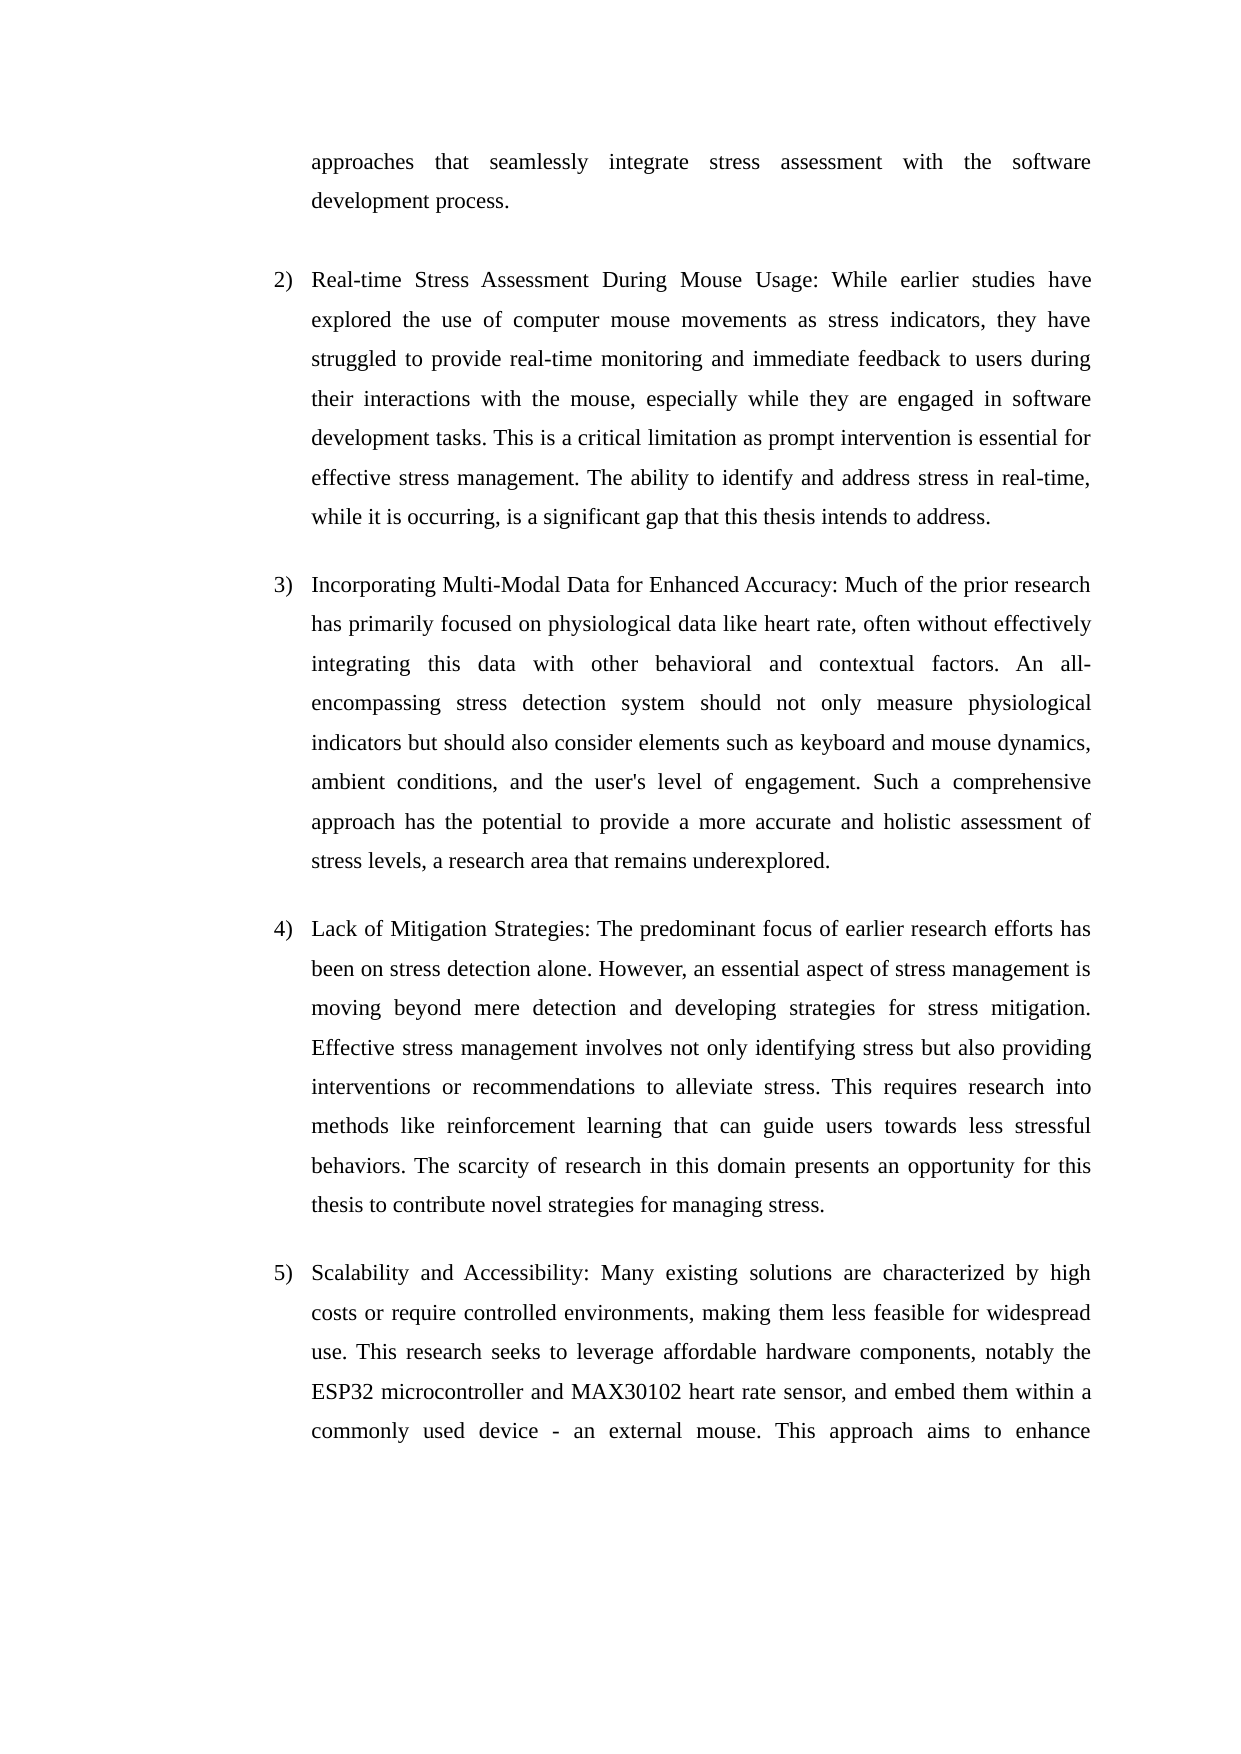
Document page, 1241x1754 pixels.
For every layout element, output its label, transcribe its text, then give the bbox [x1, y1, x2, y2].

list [274, 148, 1092, 332]
list Incorporating Multi-Modal Data for Enhanced Accuracy: Much of the prior research has primarily focused on physiological data like heart rate, often without effectively integrating this data with other behavioral and contextual factors. An all-encompassing stress detection system should not only measure physiological indicators but should also consider elements such as keyboard and mouse dynamics, ambient conditions, and the user's level of engagement. Such a comprehensive approach has the potential to provide a more accurate and holistic assessment of stress levels, a research area that remains underexplored. [274, 689, 1092, 992]
list Real-time Stress Assessment During Mouse Usage: While earlier studies have explored the use of computer mouse movements as stress indicators, they have struggled to provide real-time monitoring and immediate feedback to users during their interactions with the mouse, especially while they are engaged in software development tasks. This is a critical limitation as prompt intervention is essential for effective stress management. The ability to identify and address stress in real-time, while it is occurring, is a significant gap that this thesis intends to address. [274, 384, 1092, 648]
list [274, 1378, 1092, 1483]
list Lack of Mitigation Strategies: The predominant focus of earlier research efforts has been on stress detection alone. However, an essential aspect of stress management is moving beyond mere detection and developing strategies for stress mitigation. Effective stress management involves not only identifying stress but also providing interventions or recommendations to alleviate stress. This requires research into methods like reinforcement learning that can guide users towards less stressful behaviors. The scarcity of research in this domain presents an opportunity for this thesis to contribute novel strategies for managing stress. [274, 1034, 1092, 1336]
